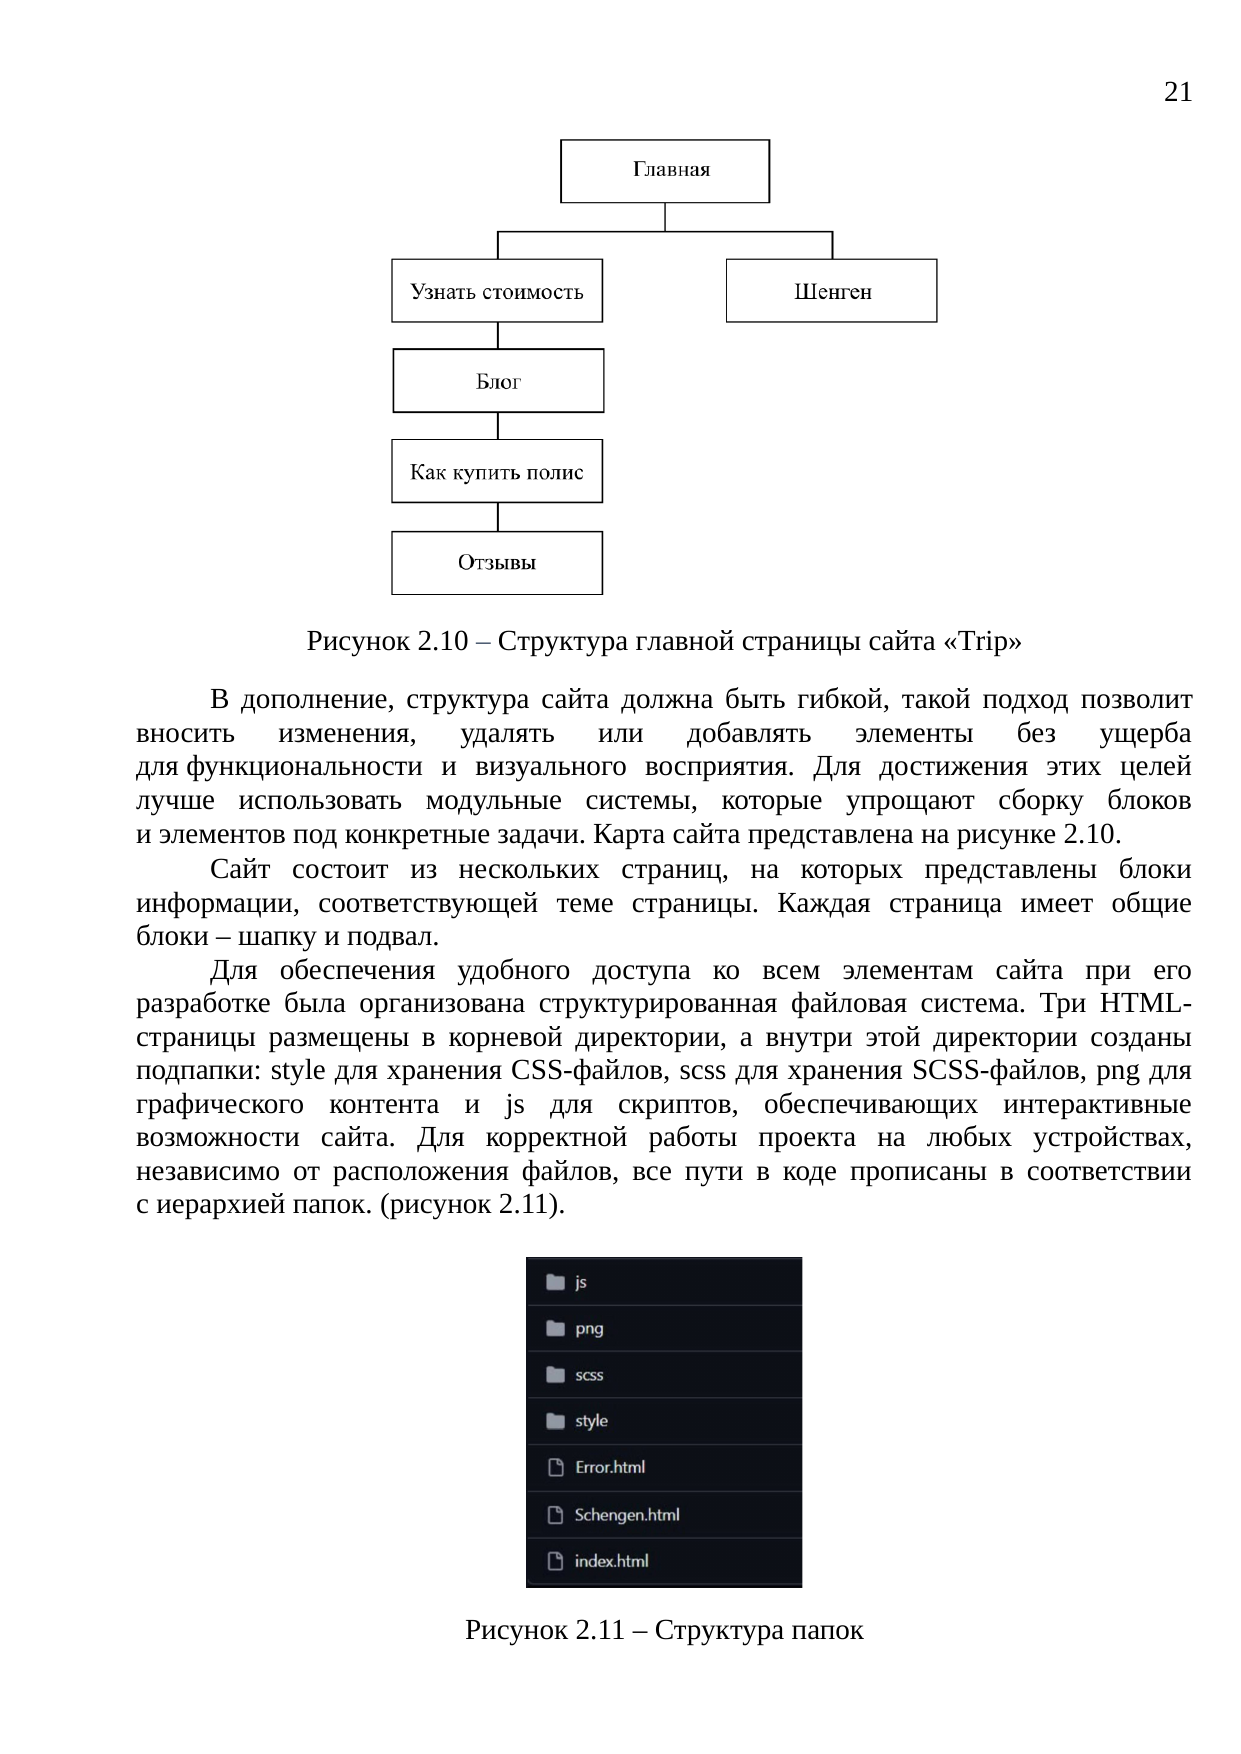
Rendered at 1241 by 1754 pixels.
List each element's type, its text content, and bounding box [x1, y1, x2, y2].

text Рисунок 2.11 – Структура папок [136, 1612, 1193, 1646]
picture [526, 1257, 803, 1588]
text Для обеспечения удобного доступа ко всем элементам сайта при его разработке была организована структурированная файловая система. Три HTML-страницы размещены в корневой директории, а внутри этой директории созданы подпапки: style для хранения CSS-файлов, scss для хранения SCSS-файлов, png для графического контента и js для скриптов, обеспечивающих интерактивные возможности сайта. Для корректной работы проекта на любых устройствах, независимо от расположения файлов, все пути в коде прописаны в соответствии с иерархией папок. (рисунок 2.11). [136, 952, 1193, 1220]
text Рисунок 2.10 – Структура главной страницы сайта «Trip» [136, 623, 1193, 656]
text Сайт состоит из нескольких страниц, на которых представлены блоки информации, соответствующей теме страницы. Каждая страница имеет общие блоки – шапку и подвал. [136, 851, 1193, 952]
picture [387, 135, 942, 598]
text В дополнение, структура сайта должна быть гибкой, такой подход позволит вносить изменения, удалять или добавлять элементы без ущерба для функциональности и визуального восприятия. Для достижения этих целей лучше использовать модульные системы, которые упрощают сборку блоков и элементов под конкретные задачи. Карта сайта представлена на рисунке 2.10. [136, 681, 1193, 851]
